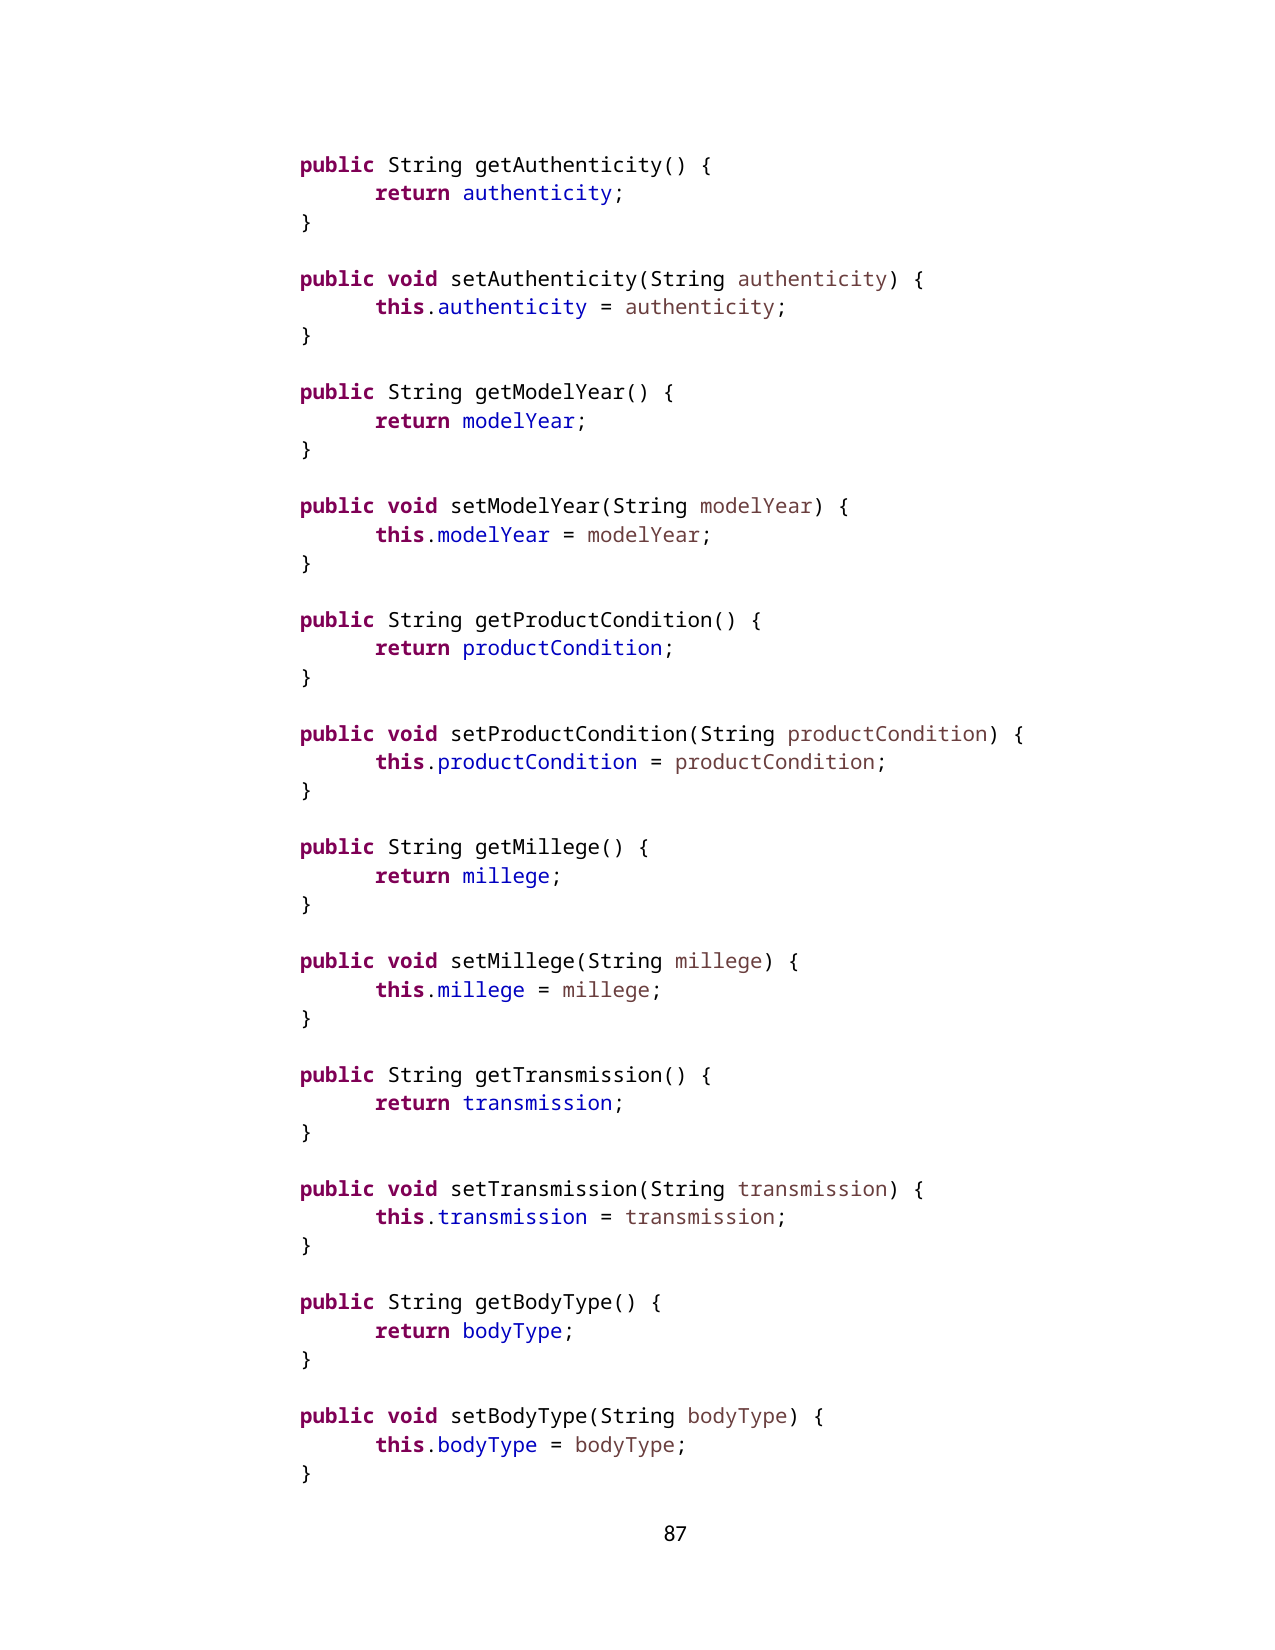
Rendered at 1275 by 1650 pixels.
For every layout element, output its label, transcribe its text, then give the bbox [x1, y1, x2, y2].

text public String getTransmission() { [225, 1060, 1125, 1088]
text } [225, 1231, 1125, 1259]
text this.modelYear = modelYear; [225, 520, 1125, 548]
text this.millege = millege; [225, 975, 1125, 1003]
text } [225, 1344, 1125, 1373]
text return modelYear; [225, 406, 1125, 434]
text return bodyType; [225, 1316, 1125, 1344]
text public String getModelYear() { [225, 377, 1125, 406]
text this.transmission = transmission; [225, 1202, 1125, 1231]
text return productCondition; [225, 633, 1125, 662]
text this.authenticity = authenticity; [225, 292, 1125, 321]
text public void setProductCondition(String productCondition) { [225, 719, 1125, 747]
text public void setTransmission(String transmission) { [225, 1174, 1125, 1202]
text public String getMillege() { [225, 832, 1125, 861]
text } [225, 434, 1125, 463]
text this.bodyType = bodyType; [225, 1430, 1125, 1458]
text public void setModelYear(String modelYear) { [225, 491, 1125, 520]
text } [225, 207, 1125, 235]
text return transmission; [225, 1088, 1125, 1117]
text return authenticity; [225, 178, 1125, 207]
text } [225, 321, 1125, 349]
text public String getAuthenticity() { [225, 150, 1125, 178]
text } [225, 1117, 1125, 1145]
text this.productCondition = productCondition; [225, 747, 1125, 776]
text public String getBodyType() { [225, 1287, 1125, 1316]
text } [225, 1003, 1125, 1032]
text } [225, 1458, 1125, 1487]
text return millege; [225, 861, 1125, 889]
text } [225, 776, 1125, 804]
text public String getProductCondition() { [225, 605, 1125, 633]
text public void setAuthenticity(String authenticity) { [225, 264, 1125, 292]
text } [225, 548, 1125, 577]
text public void setMillege(String millege) { [225, 946, 1125, 975]
text } [225, 662, 1125, 690]
text public void setBodyType(String bodyType) { [225, 1401, 1125, 1430]
text } [225, 889, 1125, 918]
